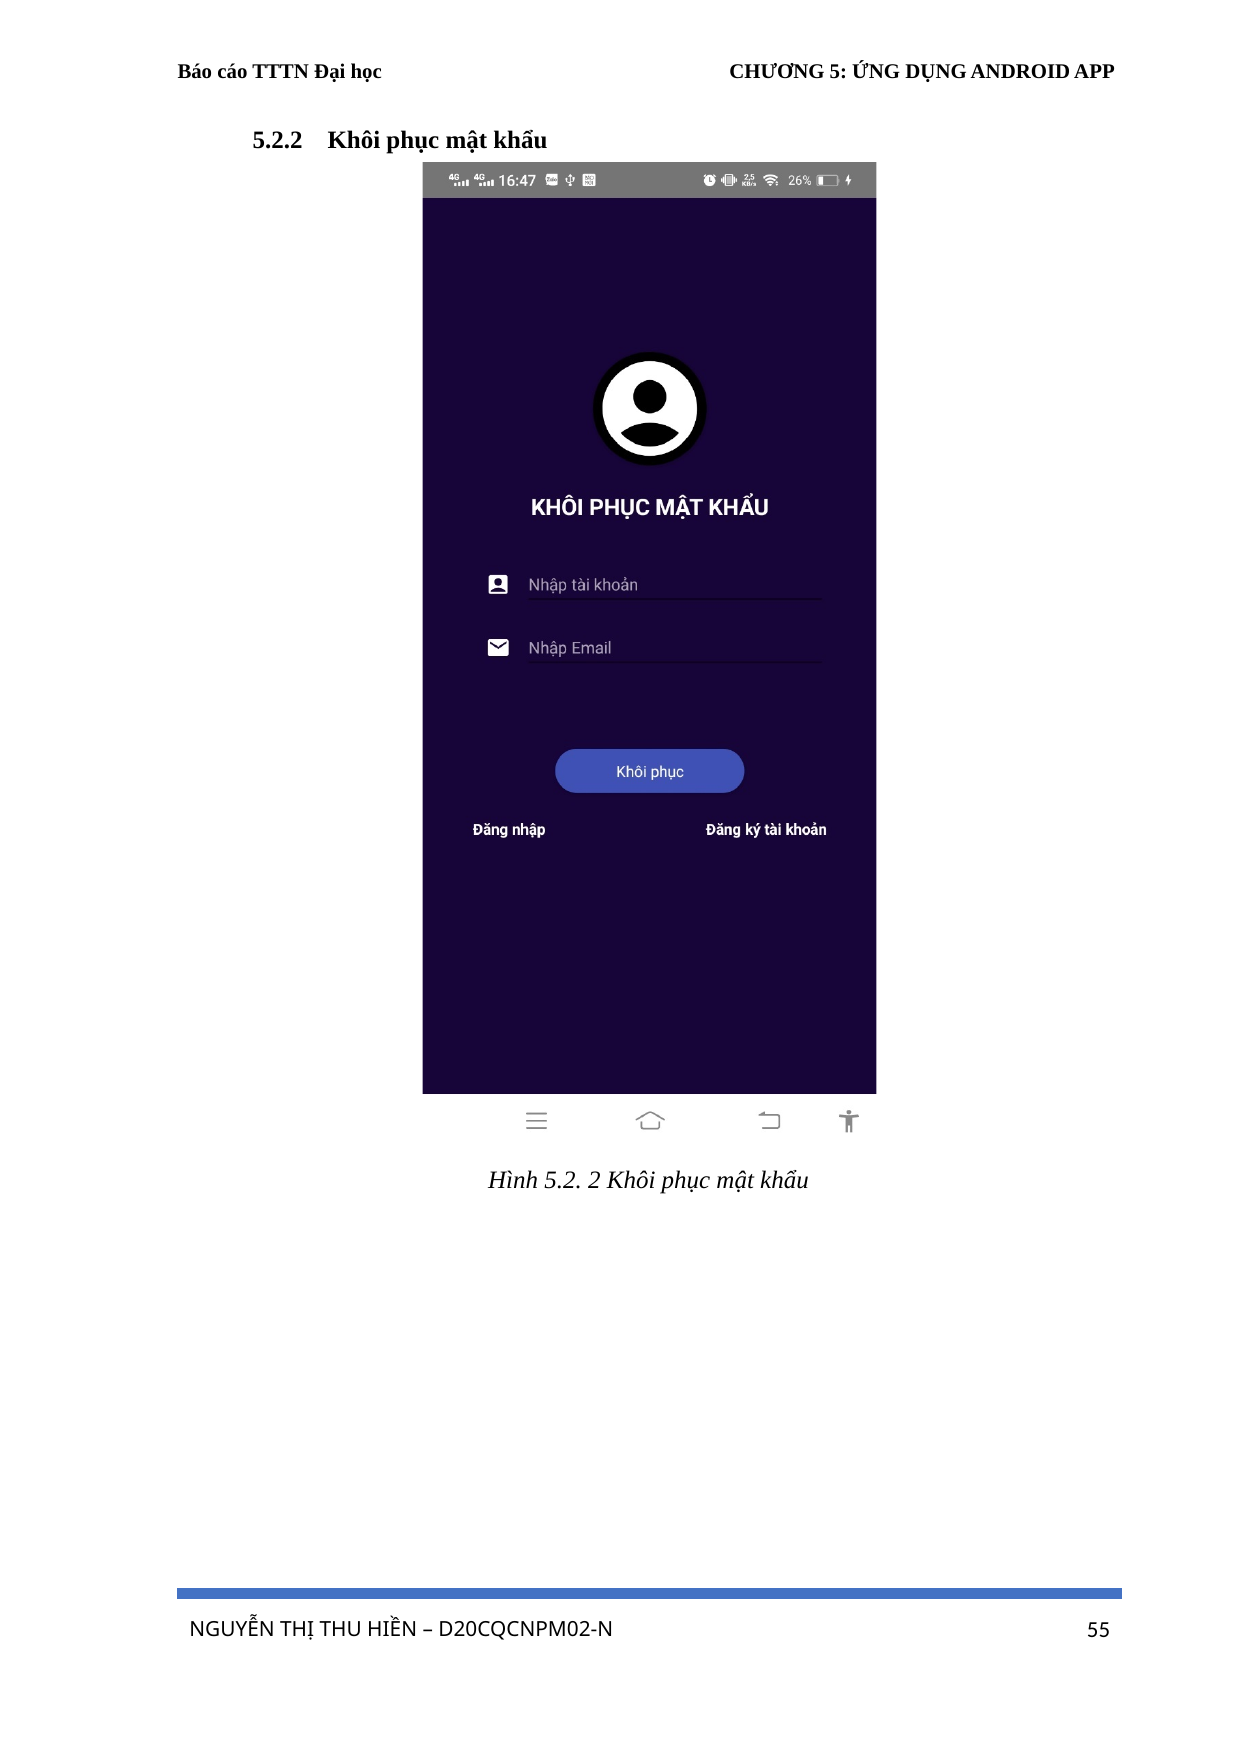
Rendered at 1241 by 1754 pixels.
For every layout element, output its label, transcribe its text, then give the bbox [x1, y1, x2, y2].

list Khôi phục mật khẩu [252, 125, 1122, 153]
text Hình 5.2. 2 Khôi phục mật khẩu [177, 1166, 1122, 1194]
picture [422, 162, 877, 1147]
